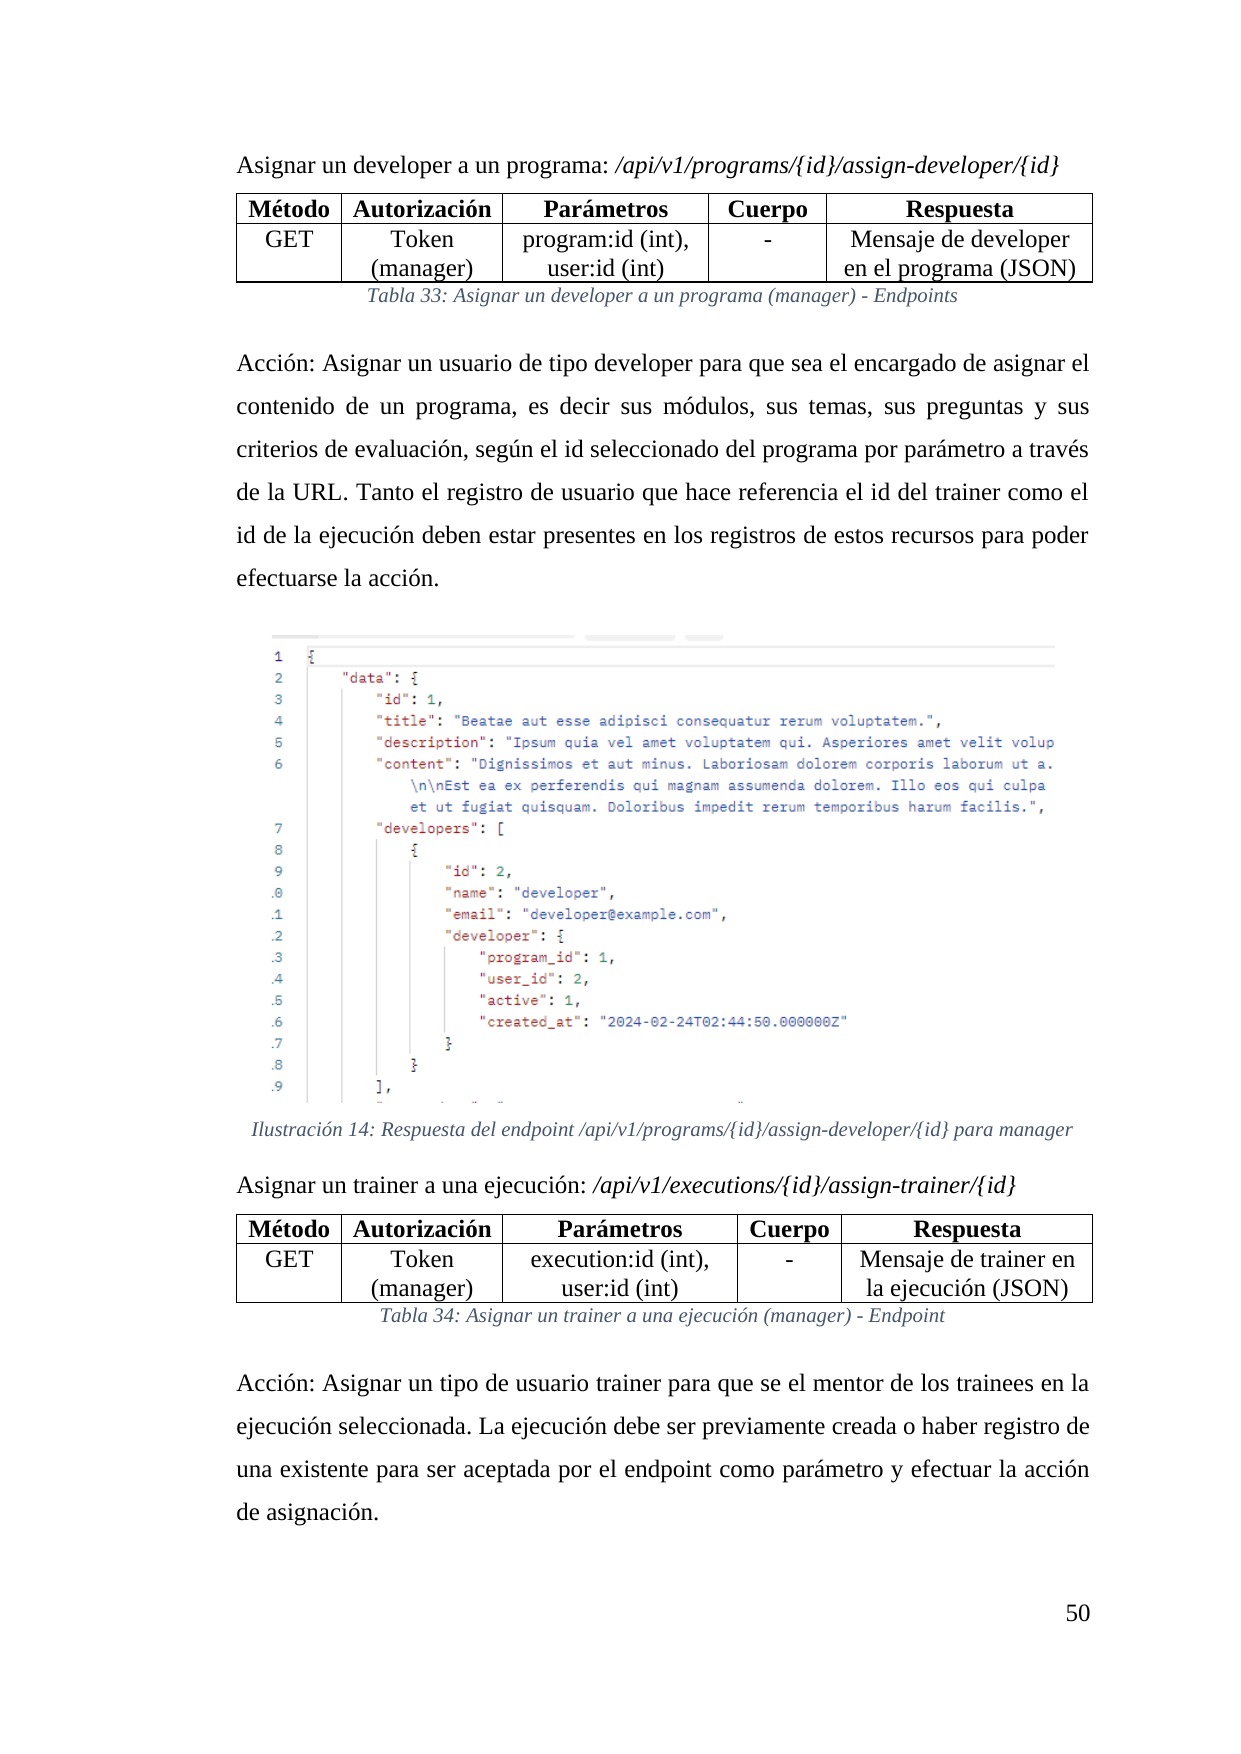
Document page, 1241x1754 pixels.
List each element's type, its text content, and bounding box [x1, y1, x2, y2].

table_cell GET [237, 224, 341, 281]
table_header Parámetros [503, 1215, 737, 1243]
text Tabla 33: Asignar un developer a un programa (manager) - Endpoints [236, 283, 1090, 307]
text Acción: Asignar un usuario de tipo developer para que sea el encargado de asignar el contenido de un programa, es decir sus módulos, sus temas, sus preguntas y sus criterios de evaluación, según el id seleccionado del programa por parámetro a través de la URL. Tanto el registro de usuario que hace referencia el id del trainer como el id de la ejecución deben estar presentes en los registros de estos recursos para poder efectuarse la acción. [236, 348, 1090, 592]
table_header Método [237, 194, 341, 223]
table_header Cuerpo [738, 1215, 841, 1243]
subtitle Asignar un trainer a una ejecución: /api/v1/executions/{id}/assign-trainer/{id} [236, 1170, 1090, 1199]
table_header Parámetros [503, 194, 708, 223]
table_header Autorización [342, 1215, 502, 1243]
text Acción: Asignar un tipo de usuario trainer para que se el mentor de los trainees en la ejecución seleccionada. La ejecución debe ser previamente creada o haber registro de una existente para ser aceptada por el endpoint como parámetro y efectuar la acción de asignación. [236, 1368, 1090, 1526]
table_cell program:id (int), user:id (int) [503, 224, 708, 281]
table_cell Mensaje de developer en el programa (JSON) [827, 224, 1092, 281]
table_header Autorización [342, 194, 502, 223]
table_cell Mensaje de trainer en la ejecución (JSON) [842, 1244, 1092, 1302]
table_cell GET [237, 1244, 341, 1302]
table_cell - [709, 224, 826, 281]
text Ilustración 14: Respuesta del endpoint /api/v1/programs/{id}/assign-developer/{id} para manager [236, 1117, 1090, 1141]
text Tabla 34: Asignar un trainer a una ejecución (manager) - Endpoint [236, 1303, 1090, 1327]
picture [271, 635, 1055, 1103]
table_cell execution:id (int), user:id (int) [503, 1244, 737, 1302]
subtitle Asignar un developer a un programa: /api/v1/programs/{id}/assign-developer/{id} [236, 150, 1090, 179]
table_header Respuesta [827, 194, 1092, 223]
table_cell Token (manager) [342, 1244, 502, 1302]
table_header Método [237, 1215, 341, 1243]
table_cell Token (manager) [342, 224, 502, 281]
table_cell - [738, 1244, 841, 1302]
table_header Cuerpo [709, 194, 826, 223]
table_header Respuesta [842, 1215, 1092, 1243]
